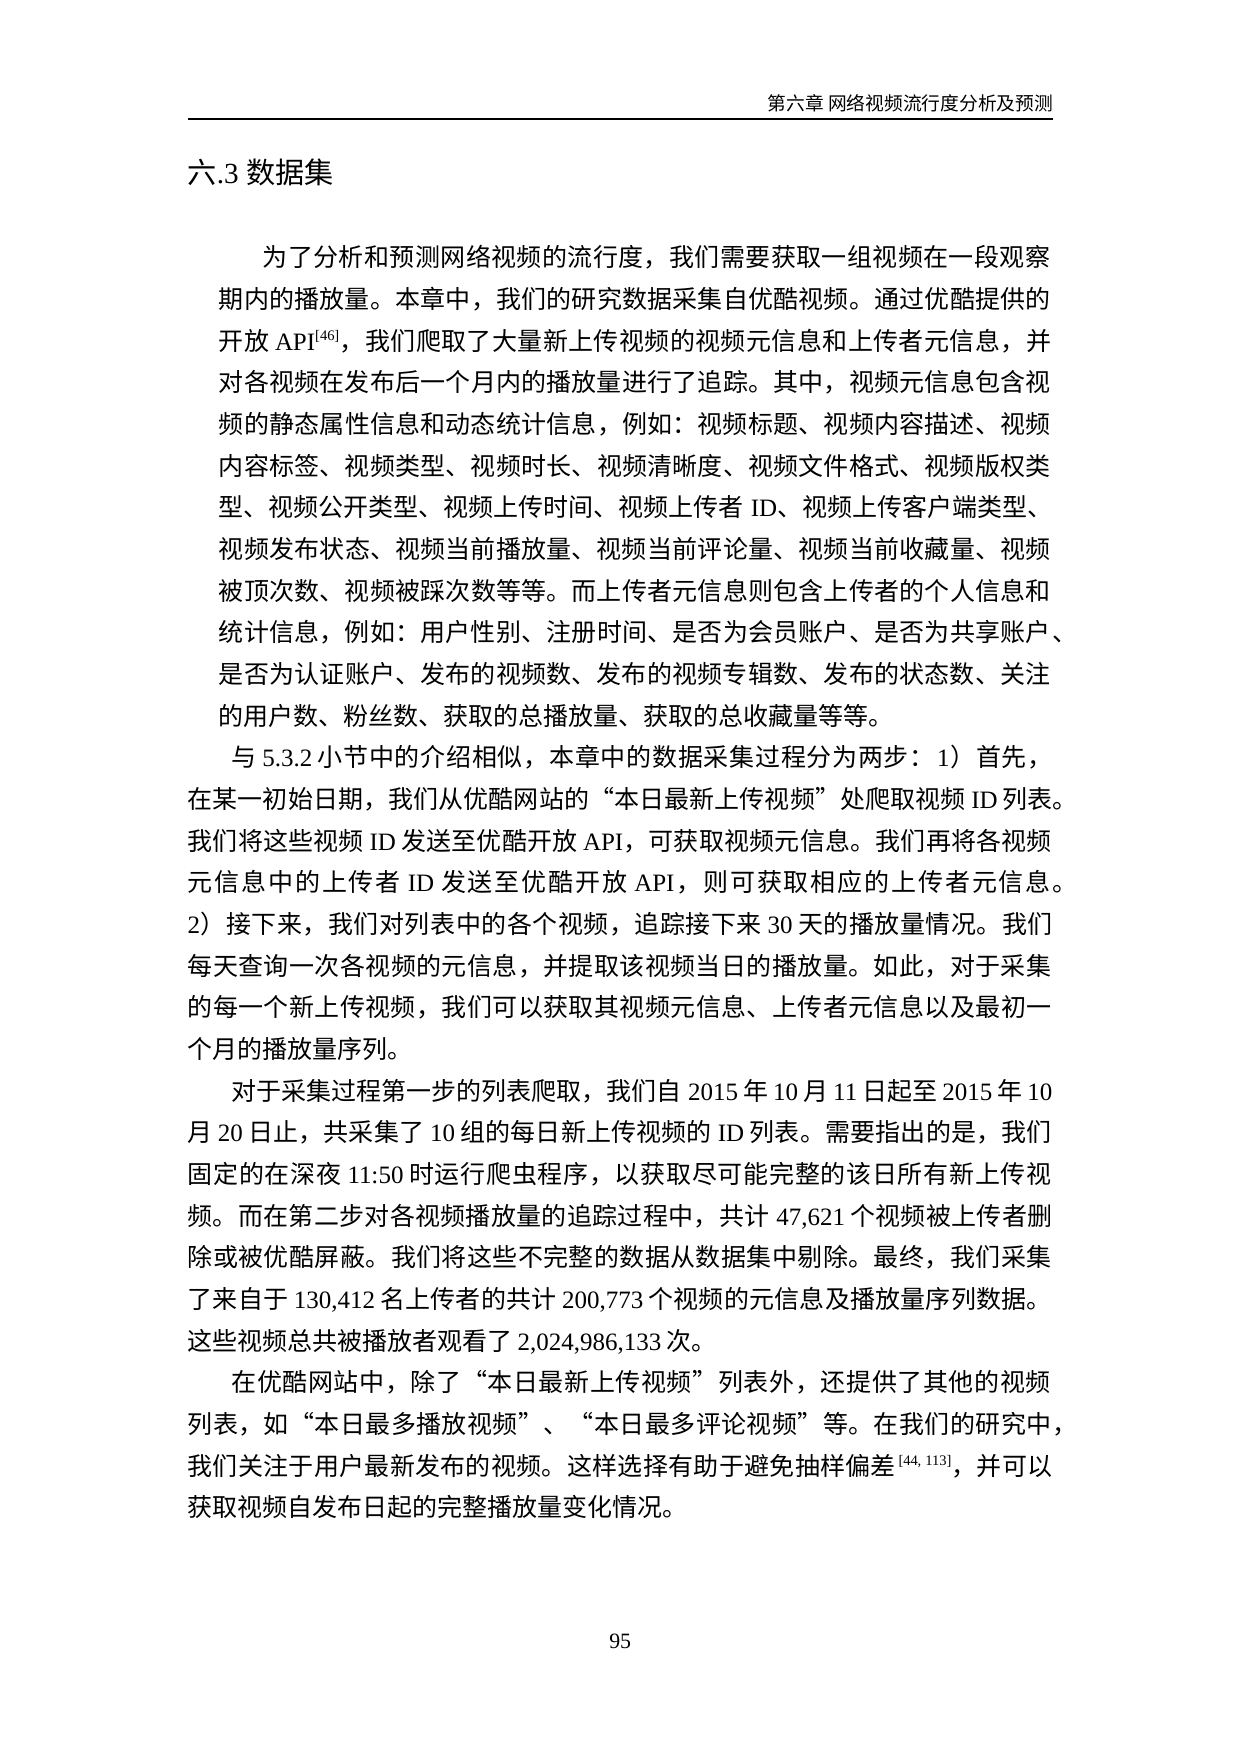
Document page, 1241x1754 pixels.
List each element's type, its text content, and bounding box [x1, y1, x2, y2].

text 数据集 [187, 150, 1053, 192]
text 在优酷网站中，除了“本日最新上传视频”列表外，还提供了其他的视频列表，如“本日最多播放视频”、“本日最多评论视频”等。在我们的研究中，我们关注于用户最新发布的视频。这样选择有助于避免抽样偏差[44, 113]，并可以获取视频自发布日起的完整播放量变化情况。 [187, 1358, 1053, 1525]
text 对于采集过程第一步的列表爬取，我们自2015年10月11日起至2015年10月20日止，共采集了10组的每日新上传视频的ID列表。需要指出的是，我们固定的在深夜11:50时运行爬虫程序，以获取尽可能完整的该日所有新上传视频。而在第二步对各视频播放量的追踪过程中，共计47,621个视频被上传者删除或被优酷屏蔽。我们将这些不完整的数据从数据集中剔除。最终，我们采集了来自于130,412名上传者的共计200,773个视频的元信息及播放量序列数据。这些视频总共被播放者观看了2,024,986,133次。 [187, 1067, 1053, 1358]
text 与5.3.2小节中的介绍相似，本章中的数据采集过程分为两步：1）首先，在某一初始日期，我们从优酷网站的“本日最新上传视频”处爬取视频ID列表。我们将这些视频ID发送至优酷开放API，可获取视频元信息。我们再将各视频元信息中的上传者ID发送至优酷开放API，则可获取相应的上传者元信息。2）接下来，我们对列表中的各个视频，追踪接下来30天的播放量情况。我们每天查询一次各视频的元信息，并提取该视频当日的播放量。如此，对于采集的每一个新上传视频，我们可以获取其视频元信息、上传者元信息以及最初一个月的播放量序列。 [187, 733, 1053, 1067]
text 为了分析和预测网络视频的流行度，我们需要获取一组视频在一段观察期内的播放量。本章中，我们的研究数据采集自优酷视频。通过优酷提供的开放API[46]，我们爬取了大量新上传视频的视频元信息和上传者元信息，并对各视频在发布后一个月内的播放量进行了追踪。其中，视频元信息包含视频的静态属性信息和动态统计信息，例如：视频标题、视频内容描述、视频内容标签、视频类型、视频时长、视频清晰度、视频文件格式、视频版权类型、视频公开类型、视频上传时间、视频上传者ID、视频上传客户端类型、视频发布状态、视频当前播放量、视频当前评论量、视频当前收藏量、视频被顶次数、视频被踩次数等等。而上传者元信息则包含上传者的个人信息和统计信息，例如：用户性别、注册时间、是否为会员账户、是否为共享账户、是否为认证账户、发布的视频数、发布的视频专辑数、发布的状态数、关注的用户数、粉丝数、获取的总播放量、获取的总收藏量等等。 [219, 233, 1053, 733]
